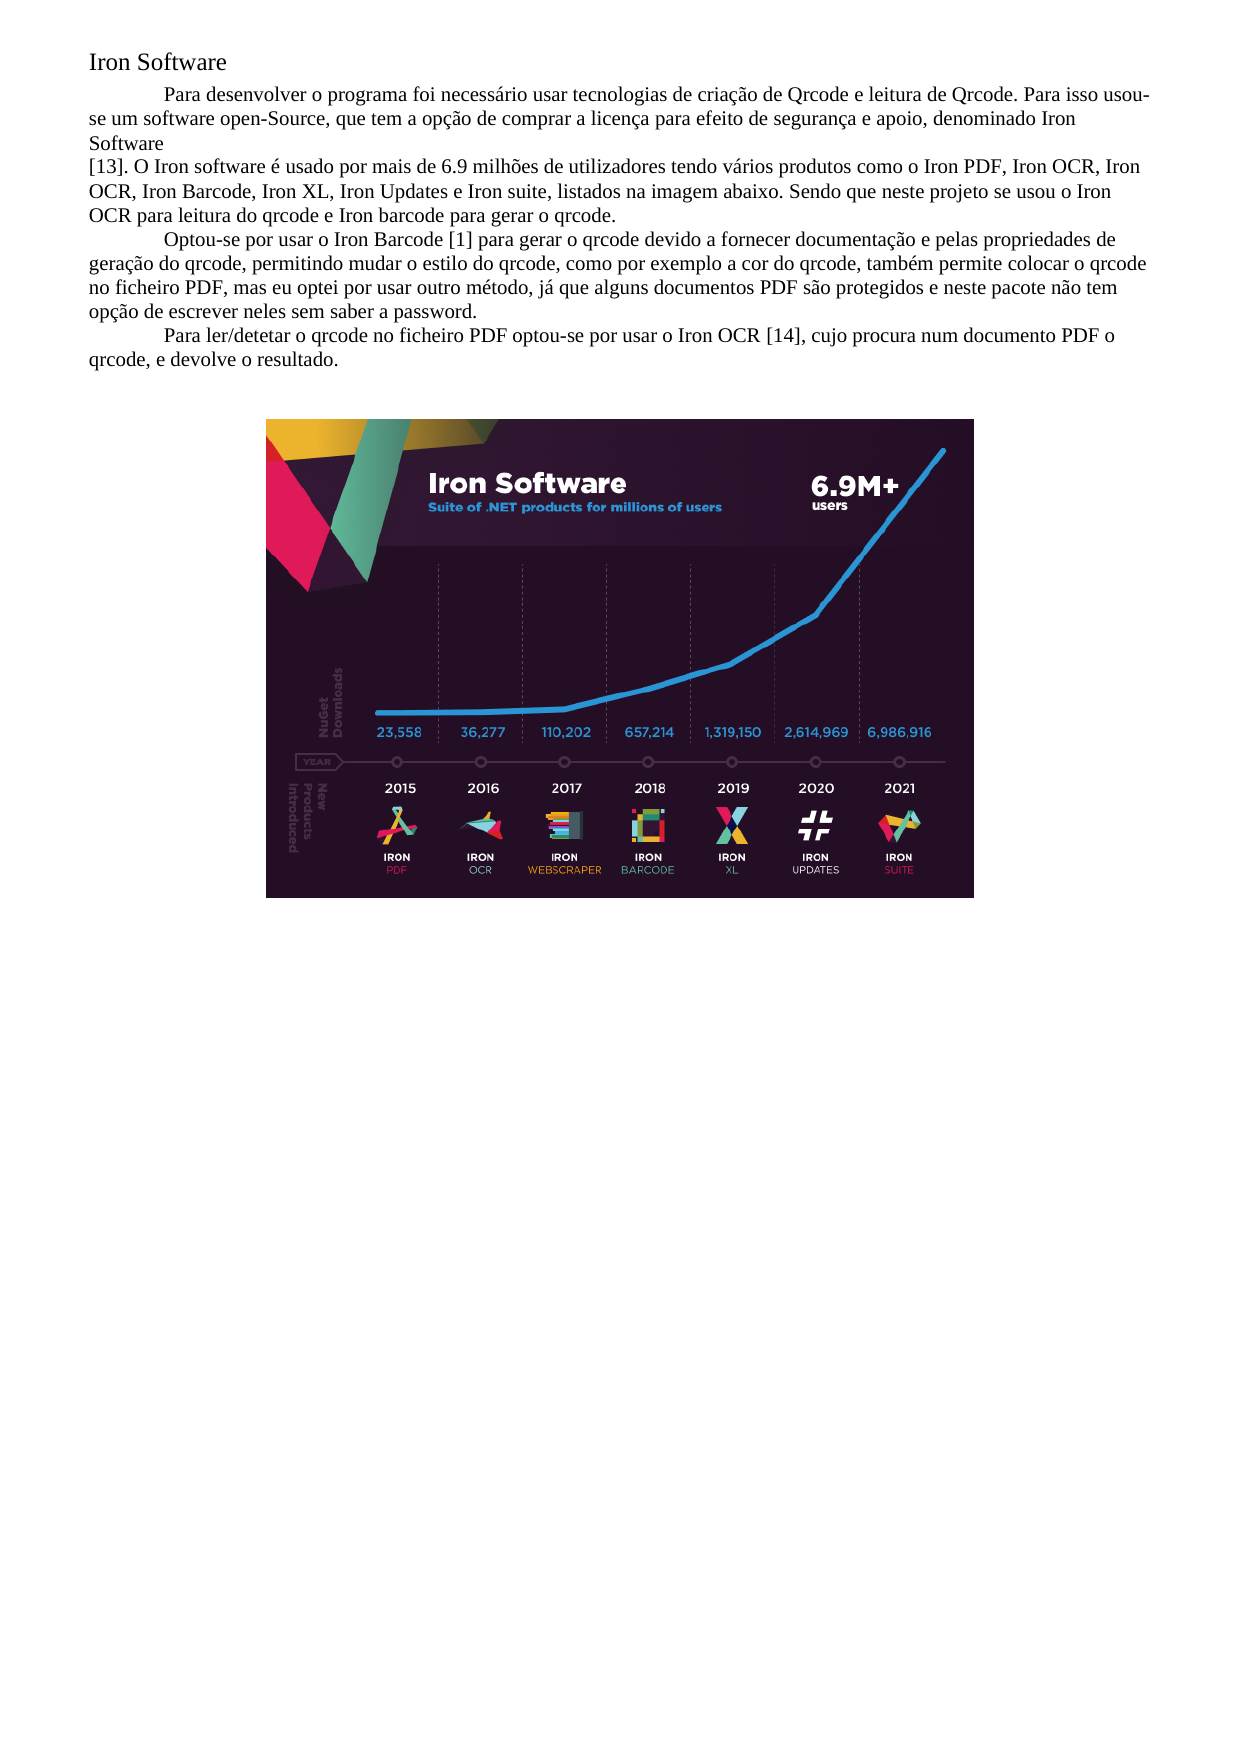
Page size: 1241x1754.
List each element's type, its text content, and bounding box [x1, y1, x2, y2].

text [13]. O Iron software é usado por mais de 6.9 milhões de utilizadores tendo vários produtos como o Iron PDF, Iron OCR, Iron OCR, Iron Barcode, Iron XL, Iron Updates e Iron suite, listados na imagem abaixo. Sendo que neste projeto se usou o Iron OCR para leitura do qrcode e Iron barcode para gerar o qrcode. [89, 154, 1152, 227]
picture [266, 419, 974, 898]
text Para ler/detetar o qrcode no ficheiro PDF optou-se por usar o Iron OCR [14], cujo procura num documento PDF o qrcode, e devolve o resultado. [89, 323, 1152, 371]
subtitle Iron Software [89, 47, 1152, 76]
text Optou-se por usar o Iron Barcode [1] para gerar o qrcode devido a fornecer documentação e pelas propriedades de geração do qrcode, permitindo mudar o estilo do qrcode, como por exemplo a cor do qrcode, também permite colocar o qrcode no ficheiro PDF, mas eu optei por usar outro método, já que alguns documentos PDF são protegidos e neste pacote não tem opção de escrever neles sem saber a password. [89, 227, 1152, 323]
text Para desenvolver o programa foi necessário usar tecnologias de criação de Qrcode e leitura de Qrcode. Para isso usou-se um software open-Source, que tem a opção de comprar a licença para efeito de segurança e apoio, denominado Iron Software [89, 82, 1152, 154]
